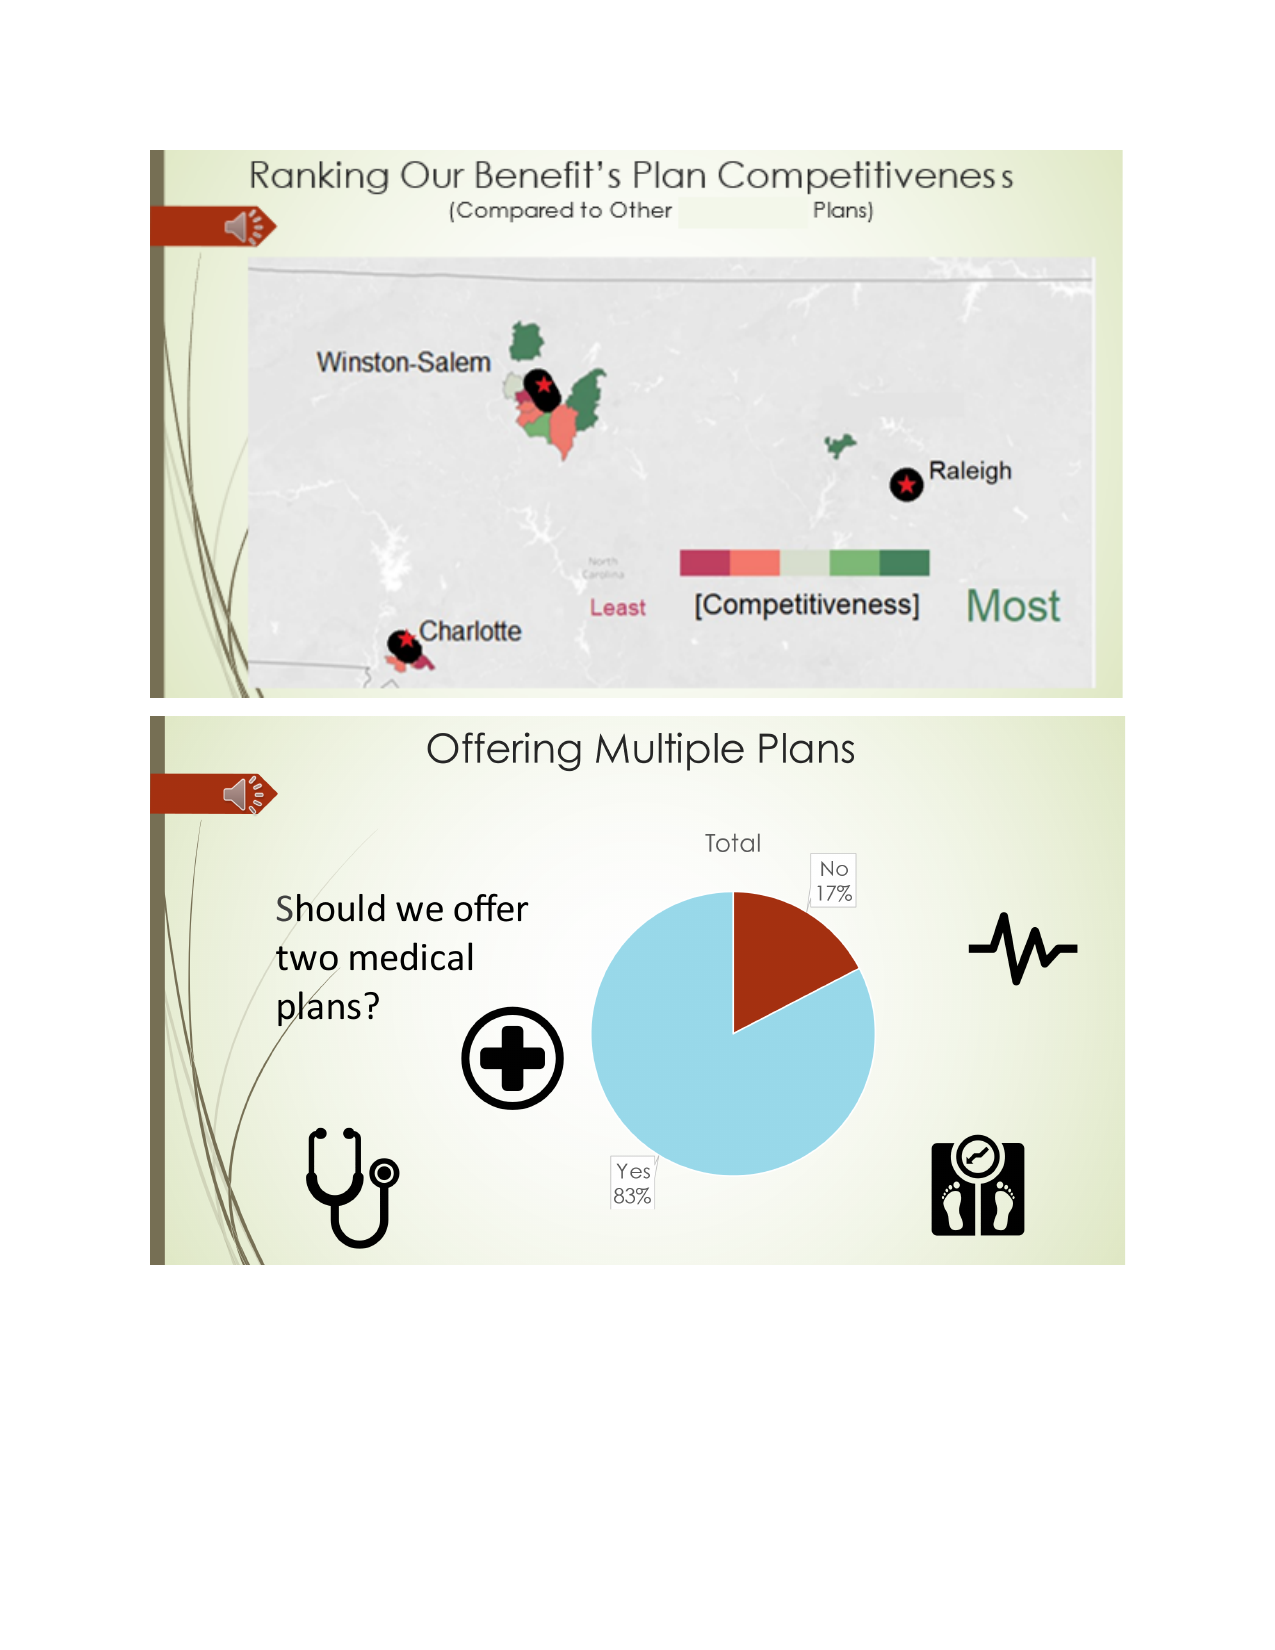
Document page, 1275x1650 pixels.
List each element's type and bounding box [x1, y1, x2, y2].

picture [150, 716, 1125, 1265]
picture [150, 150, 1123, 698]
